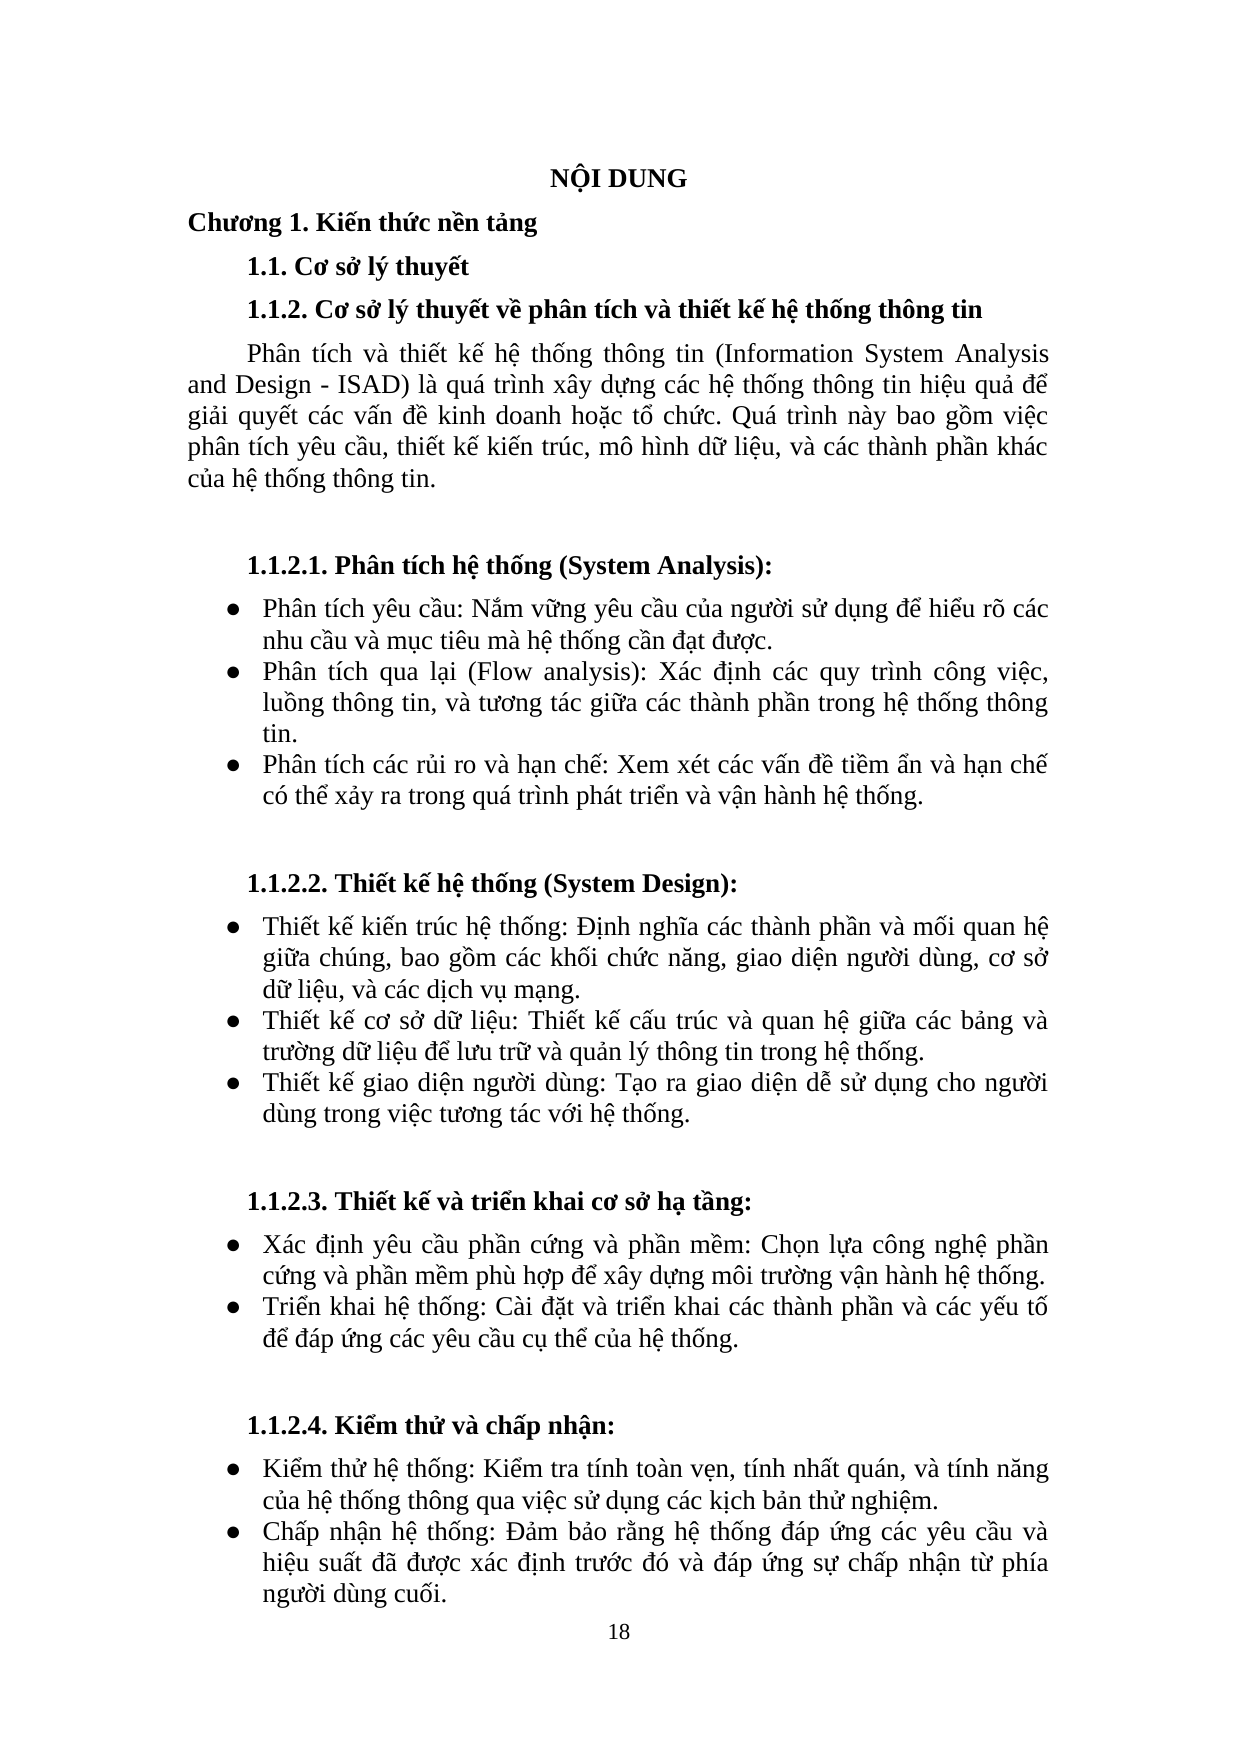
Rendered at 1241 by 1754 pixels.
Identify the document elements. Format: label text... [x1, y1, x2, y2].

subtitle 1.1.2. Cơ sở lý thuyết về phân tích và thiết kế hệ thống thông tin [187, 293, 1050, 324]
subtitle NỘI DUNG [187, 162, 1050, 194]
list Triển khai hệ thống: Cài đặt và triển khai các thành phần và các yếu tố để đáp ứng các yêu cầu cụ thể của hệ thống. [225, 1291, 1050, 1353]
subtitle 1.1.2.4. Kiểm thử và chấp nhận: [187, 1409, 1050, 1440]
subtitle Chương 1. Kiến thức nền tảng [187, 206, 1050, 237]
list Phân tích các rủi ro và hạn chế: Xem xét các vấn đề tiềm ẩn và hạn chế có thể xảy ra trong quá trình phát triển và vận hành hệ thống. [225, 748, 1050, 811]
list Phân tích qua lại (Flow analysis): Xác định các quy trình công việc, luồng thông tin, và tương tác giữa các thành phần trong hệ thống thông tin. [225, 655, 1050, 748]
subtitle 1.1.2.1. Phân tích hệ thống (System Analysis): [187, 549, 1050, 580]
list Xác định yêu cầu phần cứng và phần mềm: Chọn lựa công nghệ phần cứng và phần mềm phù hợp để xây dựng môi trường vận hành hệ thống. [225, 1228, 1050, 1291]
list Thiết kế kiến trúc hệ thống: Định nghĩa các thành phần và mối quan hệ giữa chúng, bao gồm các khối chức năng, giao diện người dùng, cơ sở dữ liệu, và các dịch vụ mạng. [225, 910, 1050, 1004]
list Thiết kế giao diện người dùng: Tạo ra giao diện dễ sử dụng cho người dùng trong việc tương tác với hệ thống. [225, 1066, 1050, 1128]
subtitle 1.1.2.3. Thiết kế và triển khai cơ sở hạ tầng: [187, 1184, 1050, 1216]
list Phân tích yêu cầu: Nắm vững yêu cầu của người sử dụng để hiểu rõ các nhu cầu và mục tiêu mà hệ thống cần đạt được. [225, 593, 1050, 655]
list Thiết kế cơ sở dữ liệu: Thiết kế cấu trúc và quan hệ giữa các bảng và trường dữ liệu để lưu trữ và quản lý thông tin trong hệ thống. [225, 1004, 1050, 1066]
subtitle 1.1. Cơ sở lý thuyết [187, 250, 1050, 281]
text Phân tích và thiết kế hệ thống thông tin (Information System Analysis and Design - ISAD) là quá trình xây dựng các hệ thống thông tin hiệu quả để giải quyết các vấn đề kinh doanh hoặc tổ chức. Quá trình này bao gồm việc phân tích yêu cầu, thiết kế kiến trúc, mô hình dữ liệu, và các thành phần khác của hệ thống thông tin. [187, 337, 1050, 493]
subtitle 1.1.2.2. Thiết kế hệ thống (System Design): [187, 867, 1050, 898]
list Chấp nhận hệ thống: Đảm bảo rằng hệ thống đáp ứng các yêu cầu và hiệu suất đã được xác định trước đó và đáp ứng sự chấp nhận từ phía người dùng cuối. [225, 1515, 1050, 1608]
list Kiểm thử hệ thống: Kiểm tra tính toàn vẹn, tính nhất quán, và tính năng của hệ thống thông qua việc sử dụng các kịch bản thử nghiệm. [225, 1453, 1050, 1515]
